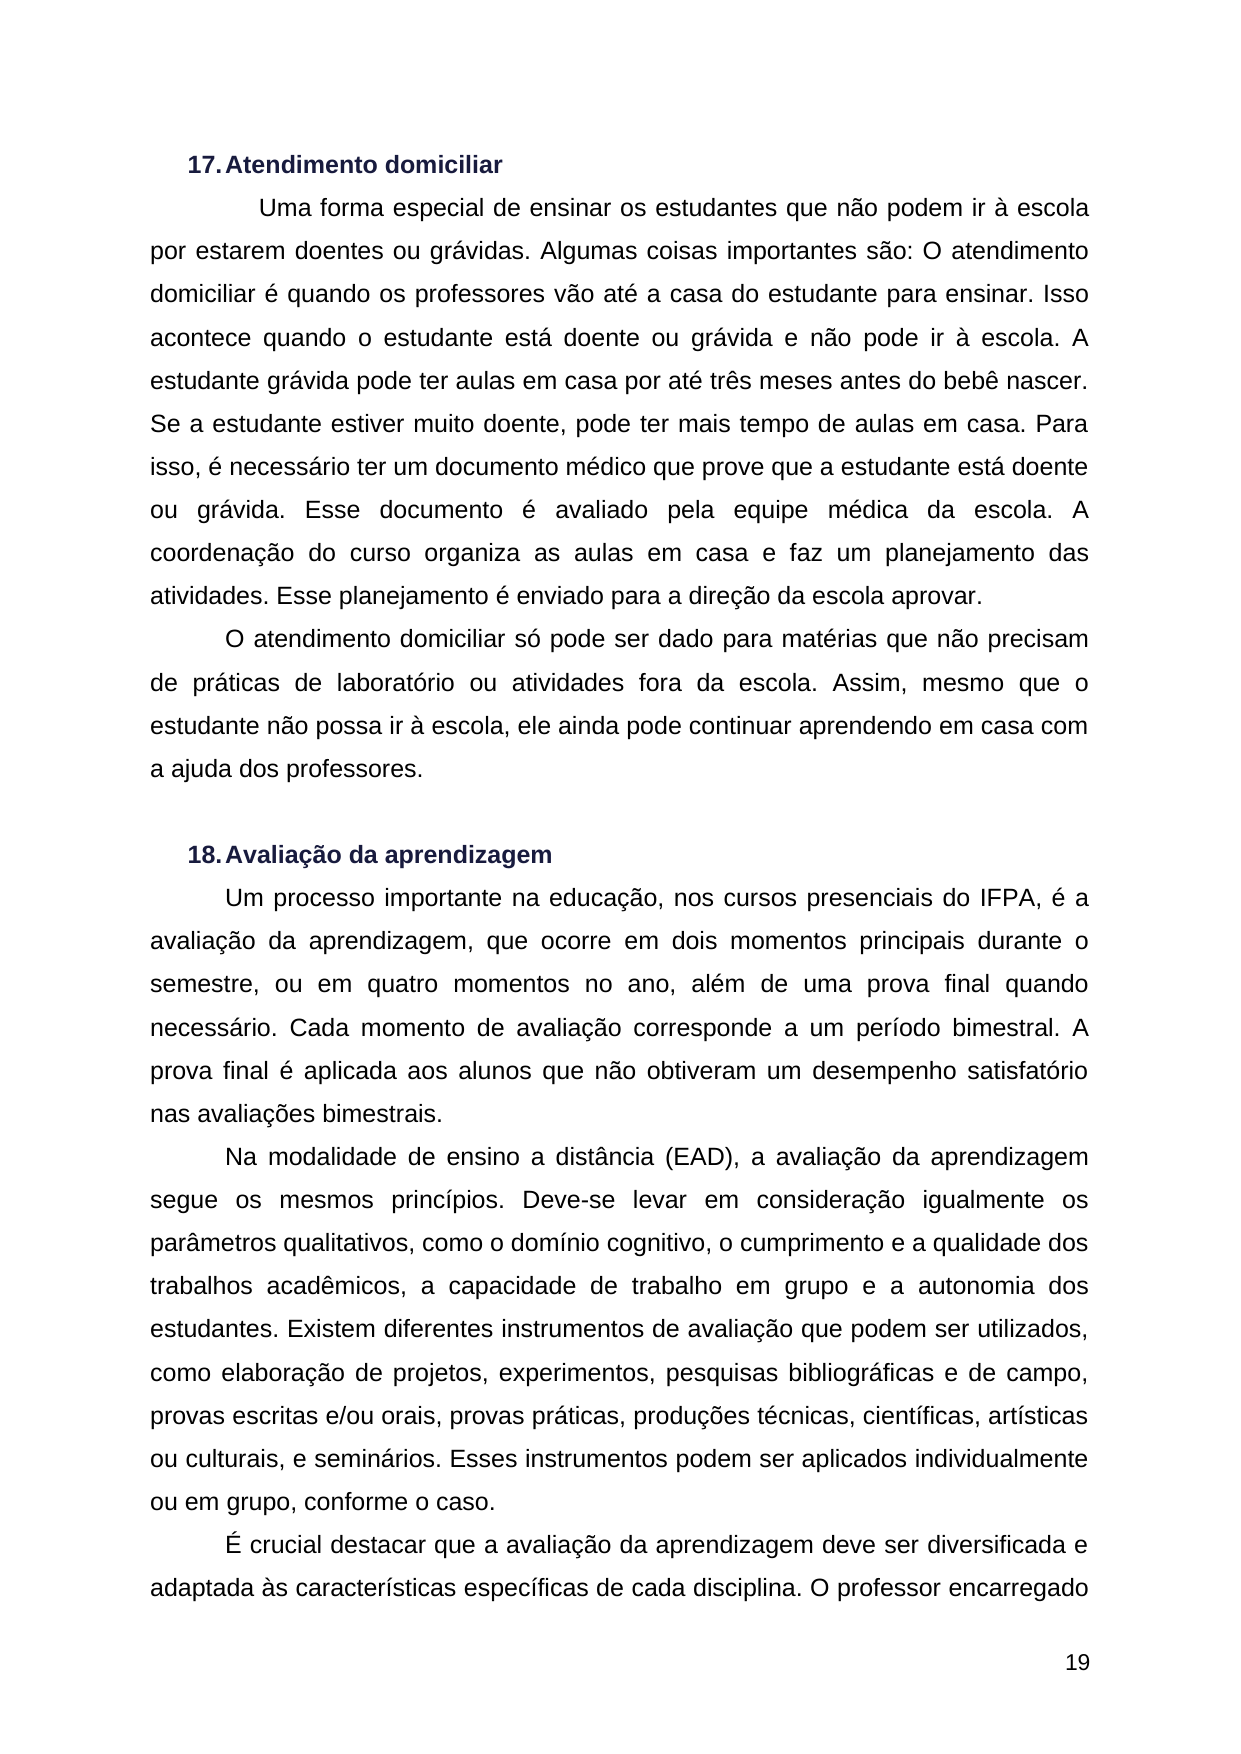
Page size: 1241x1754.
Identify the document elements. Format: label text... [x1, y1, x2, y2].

text Na modalidade de ensino a distância (EAD), a avaliação da aprendizagem segue os mesmos princípios. Deve-se levar em consideração igualmente os parâmetros qualitativos, como o domínio cognitivo, o cumprimento e a qualidade dos trabalhos acadêmicos, a capacidade de trabalho em grupo e a autonomia dos estudantes. Existem diferentes instrumentos de avaliação que podem ser utilizados, como elaboração de projetos, experimentos, pesquisas bibliográficas e de campo, provas escritas e/ou orais, provas práticas, produções técnicas, científicas, artísticas ou culturais, e seminários. Esses instrumentos podem ser aplicados individualmente ou em grupo, conforme o caso. [150, 1142, 1090, 1516]
subtitle Atendimento domiciliar [187, 150, 1090, 179]
text Uma forma especial de ensinar os estudantes que não podem ir à escola por estarem doentes ou grávidas. Algumas coisas importantes são: O atendimento domiciliar é quando os professores vão até a casa do estudante para ensinar. Isso acontece quando o estudante está doente ou grávida e não pode ir à escola. A estudante grávida pode ter aulas em casa por até três meses antes do bebê nascer. Se a estudante estiver muito doente, pode ter mais tempo de aulas em casa. Para isso, é necessário ter um documento médico que prove que a estudante está doente ou grávida. Esse documento é avaliado pela equipe médica da escola. A coordenação do curso organiza as aulas em casa e faz um planejamento das atividades. Esse planejamento é enviado para a direção da escola aprovar. [150, 193, 1090, 610]
text Um processo importante na educação, nos cursos presenciais do IFPA, é a avaliação da aprendizagem, que ocorre em dois momentos principais durante o semestre, ou em quatro momentos no ano, além de uma prova final quando necessário. Cada momento de avaliação corresponde a um período bimestral. A prova final é aplicada aos alunos que não obtiveram um desempenho satisfatório nas avaliações bimestrais. [150, 883, 1090, 1127]
text O atendimento domiciliar só pode ser dado para matérias que não precisam de práticas de laboratório ou atividades fora da escola. Assim, mesmo que o estudante não possa ir à escola, ele ainda pode continuar aprendendo em casa com a ajuda dos professores. [150, 624, 1090, 782]
subtitle Avaliação da aprendizagem [187, 840, 1090, 869]
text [150, 1530, 1090, 1602]
